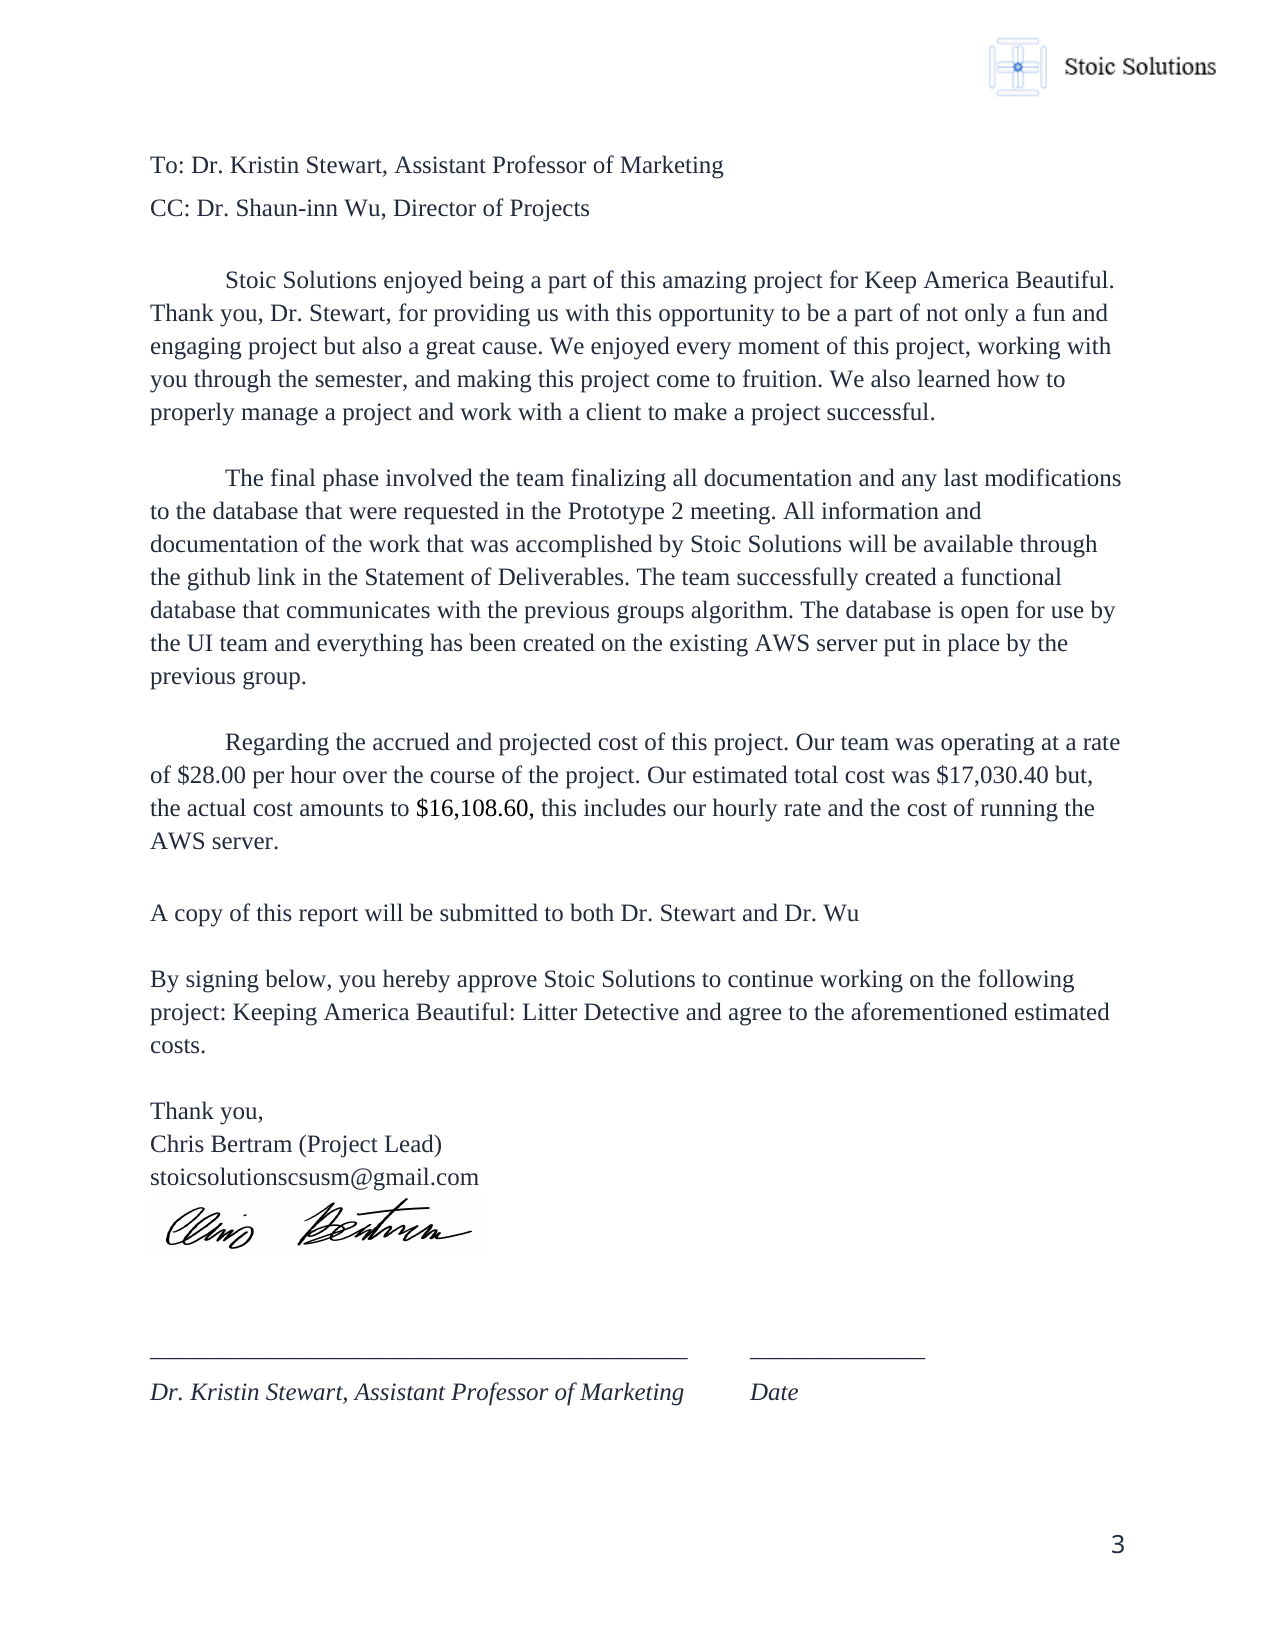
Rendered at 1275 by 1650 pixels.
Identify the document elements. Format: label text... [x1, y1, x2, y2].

text The final phase involved the team finalizing all documentation and any last modifications to the database that were requested in the Prototype 2 meeting. All information and documentation of the work that was accomplished by Stoic Solutions will be available through the github link in the Statement of Deliverables. The team successfully created a functional database that communicates with the previous groups algorithm. The database is open for use by the UI team and everything has been created on the existing AWS server put in place by the previous group. [150, 463, 1125, 690]
text stoicsolutionscsusm@gmail.com [150, 1162, 1125, 1191]
picture [150, 1195, 485, 1257]
text A copy of this report will be submitted to both Dr. Stewart and Dr. Wu [150, 898, 1125, 926]
text Chris Bertram (Project Lead) [150, 1129, 1125, 1158]
text To: Dr. Kristin Stewart, Assistant Professor of Marketing [150, 150, 1125, 179]
text ___________________________________________ ______________ [150, 1333, 1125, 1362]
text Dr. Kristin Stewart, Assistant Professor of Marketing Date [150, 1377, 1125, 1405]
picture [984, 34, 1220, 102]
text Regarding the accrued and projected cost of this project. Our team was operating at a rate of $28.00 per hour over the course of the project. Our estimated total cost was $17,030.40 but, the actual cost amounts to $16,108.60, this includes our hourly rate and the cost of running the AWS server. [150, 727, 1125, 855]
text Thank you, [150, 1096, 1125, 1124]
text By signing below, you hereby approve Stoic Solutions to continue working on the following project: Keeping America Beautiful: Litter Detective and agree to the aforementioned estimated costs. [150, 964, 1125, 1058]
text CC: Dr. Shaun-inn Wu, Director of Projects [150, 193, 1125, 222]
text Stoic Solutions enjoyed being a part of this amazing project for Keep America Beautiful. Thank you, Dr. Stewart, for providing us with this opportunity to be a part of not only a fun and engaging project but also a great cause. We enjoyed every moment of this project, working with you through the semester, and making this project come to fruition. We also learned how to properly manage a project and work with a client to make a project successful. [150, 265, 1125, 426]
